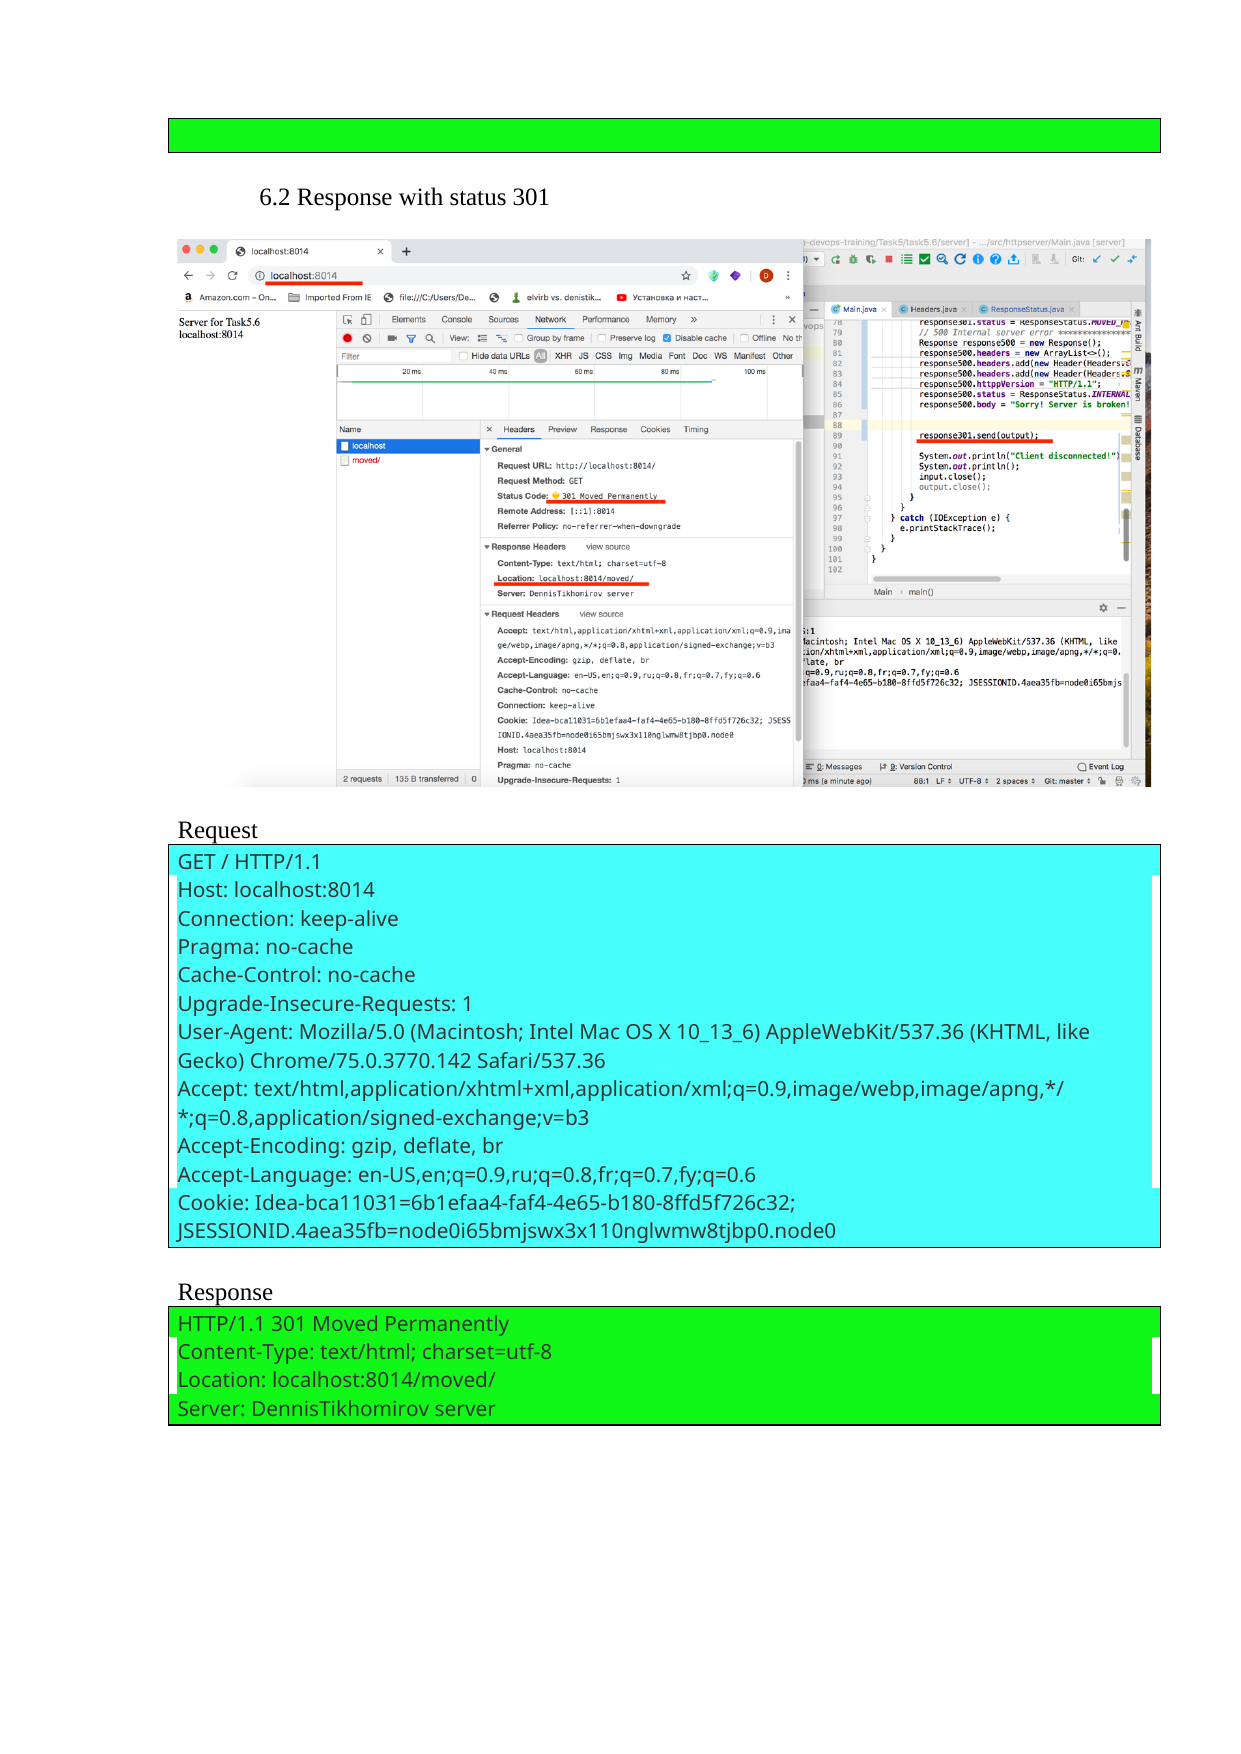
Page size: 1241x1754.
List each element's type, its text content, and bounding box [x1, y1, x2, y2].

text Upgrade-Insecure-Requests: 1 [177, 989, 1152, 1017]
text Cache-Control: no-cache [177, 961, 1152, 989]
text Pragma: no-cache [177, 932, 1152, 961]
text Response [177, 1277, 1152, 1306]
text Cookie: Idea-bca11031=6b1efaa4-faf4-4e65-b180-8ffd5f726c32; JSESSIONID.4aea35fb=node0i65bmjswx3x110nglwmw8tjbp0.node0 [169, 1185, 1160, 1247]
text HTTP/1.1 301 Moved Permanently [169, 1307, 1160, 1337]
text Accept-Encoding: gzip, deflate, br [177, 1131, 1152, 1160]
text Server: DennisTikhomirov server [169, 1391, 1160, 1424]
text Content-Type: text/html; charset=utf-8 [177, 1337, 1152, 1366]
list Response with status 301 [259, 182, 1152, 210]
picture [177, 239, 1152, 787]
text Accept-Language: en-US,en;q=0.9,ru;q=0.8,fr;q=0.7,fy;q=0.6 [177, 1160, 1152, 1185]
text Accept: text/html,application/xhtml+xml,application/xml;q=0.9,image/webp,image/apng,*/*;q=0.8,application/signed-exchange;v=b3 [177, 1074, 1152, 1131]
text Host: localhost:8014 [177, 875, 1152, 904]
text Request [177, 815, 1152, 844]
text Connection: keep-alive [177, 904, 1152, 932]
text GET / HTTP/1.1 [169, 845, 1160, 875]
text Location: localhost:8014/moved/ [177, 1366, 1152, 1391]
